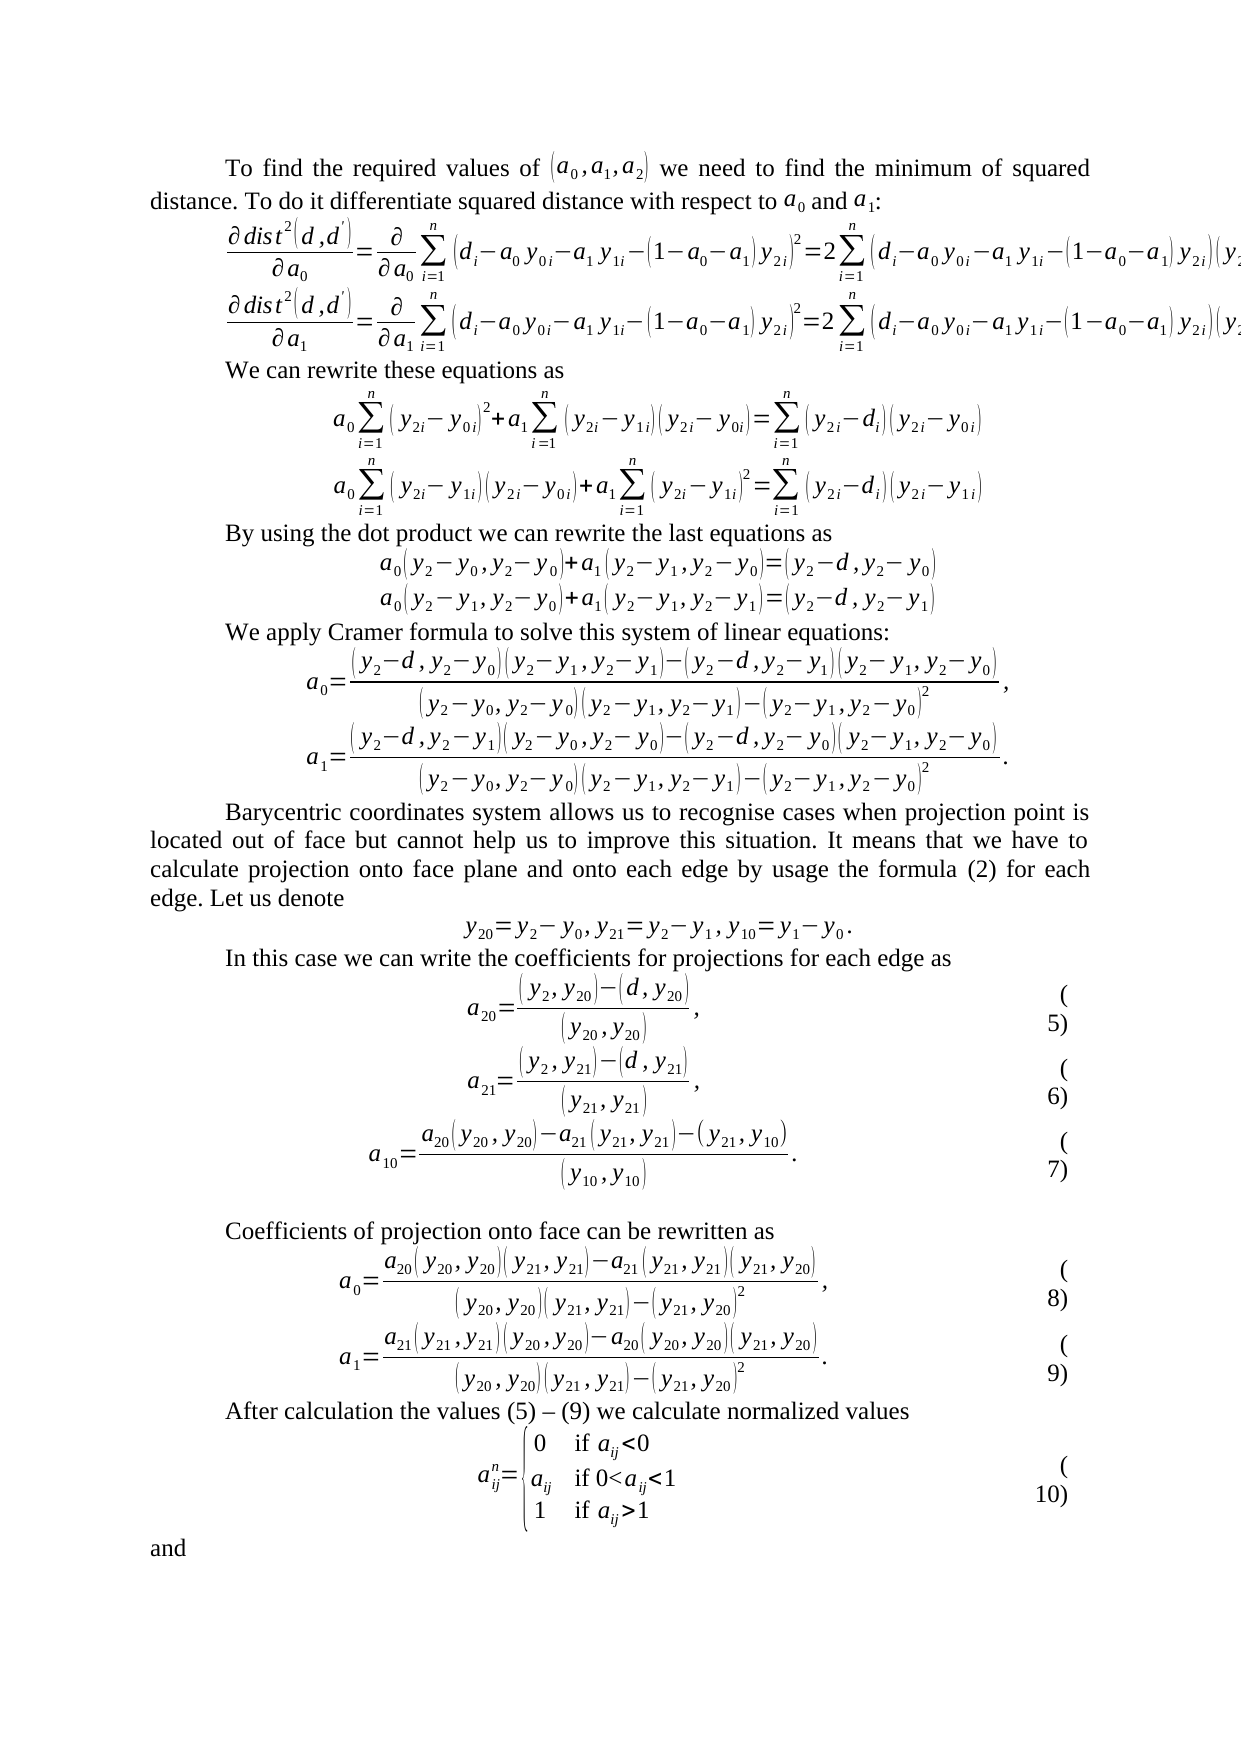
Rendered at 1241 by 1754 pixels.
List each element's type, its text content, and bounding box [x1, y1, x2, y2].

table_cell (9) [1029, 1321, 1079, 1396]
text To find the required values of we need to find the minimum of squared distance. To do it differentiate squared distance with respect to and : [150, 150, 1090, 216]
table_cell (6) [1029, 1045, 1079, 1118]
text We can rewrite these equations as [150, 355, 1090, 384]
table_header [139, 972, 1028, 1045]
table_header (8) [1029, 1245, 1079, 1321]
text After calculation the values (5) – (9) we calculate normalized values [150, 1396, 1090, 1425]
text We apply Cramer formula to solve this system of linear equations: [150, 617, 1090, 645]
table_header [139, 1245, 1028, 1321]
table_cell [139, 1045, 1028, 1118]
text Coefficients of projection onto face can be rewritten as [150, 1216, 1090, 1245]
table_cell [139, 1118, 1028, 1191]
text In this case we can write the coefficients for projections for each edge as [150, 943, 1090, 972]
text and [150, 1533, 1090, 1562]
table_cell [139, 1321, 1028, 1396]
text Barycentric coordinates system allows us to recognise cases when projection point is located out of face but cannot help us to improve this situation. It means that we have to calculate projection onto face plane and onto each edge by usage the formula (2) for each edge. Let us denote [150, 797, 1090, 912]
table_header (5) [1029, 972, 1079, 1045]
table_header (10) [1016, 1425, 1079, 1533]
table_header [139, 1425, 1016, 1533]
text By using the dot product we can rewrite the last equations as [150, 518, 1090, 547]
table_cell (7) [1029, 1118, 1079, 1191]
